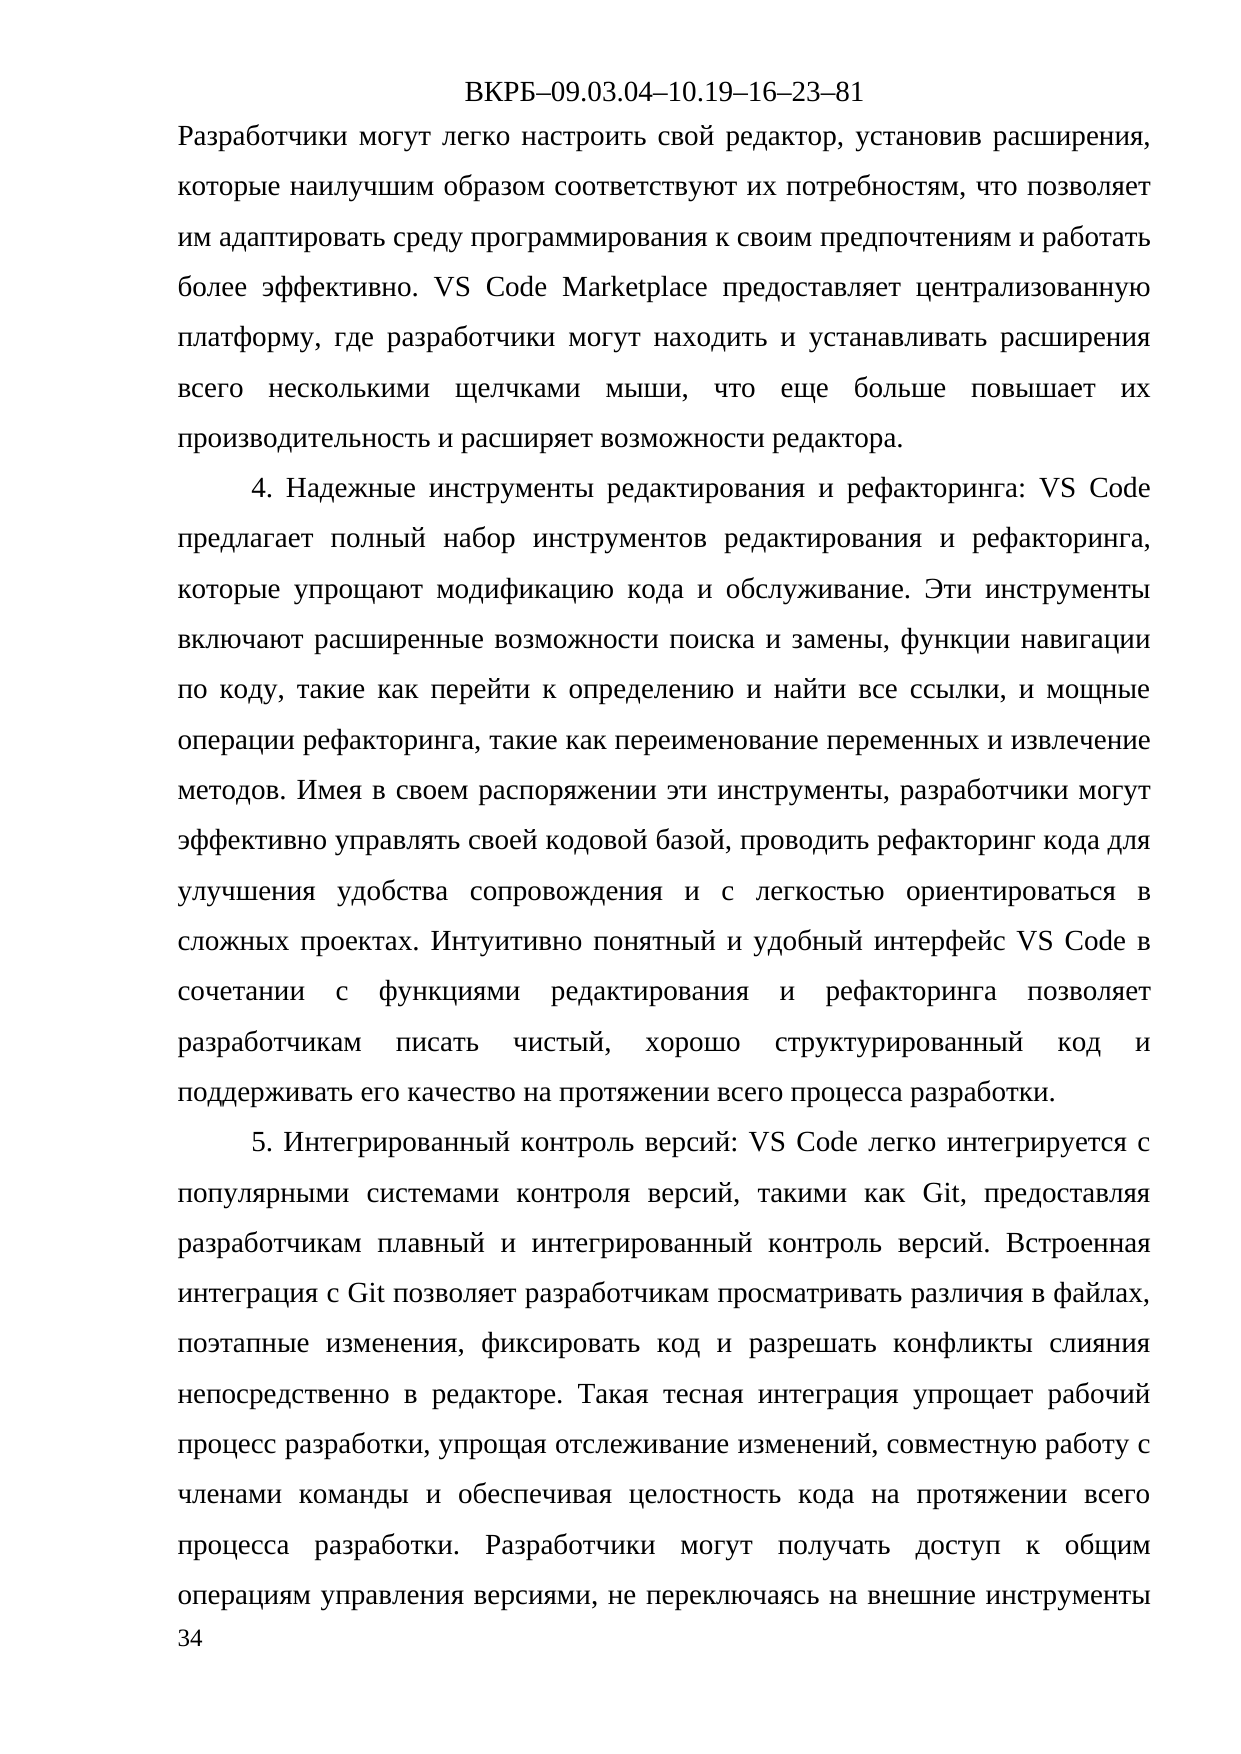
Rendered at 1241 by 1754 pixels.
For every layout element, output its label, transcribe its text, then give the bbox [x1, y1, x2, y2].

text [177, 1124, 1152, 1611]
text 4. Надежные инструменты редактирования и рефакторинга: VS Code предлагает полный набор инструментов редактирования и рефакторинга, которые упрощают модификацию кода и обслуживание. Эти инструменты включают расширенные возможности поиска и замены, функции навигации по коду, такие как перейти к определению и найти все ссылки, и мощные операции рефакторинга, такие как переименование переменных и извлечение методов. Имея в своем распоряжении эти инструменты, разработчики могут эффективно управлять своей кодовой базой, проводить рефакторинг кода для улучшения удобства сопровождения и с легкостью ориентироваться в сложных проектах. Интуитивно понятный и удобный интерфейс VS Code в сочетании с функциями редактирования и рефакторинга позволяет разработчикам писать чистый, хорошо структурированный код и поддерживать его качество на протяжении всего процесса разработки. [177, 470, 1152, 1108]
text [177, 118, 1152, 453]
